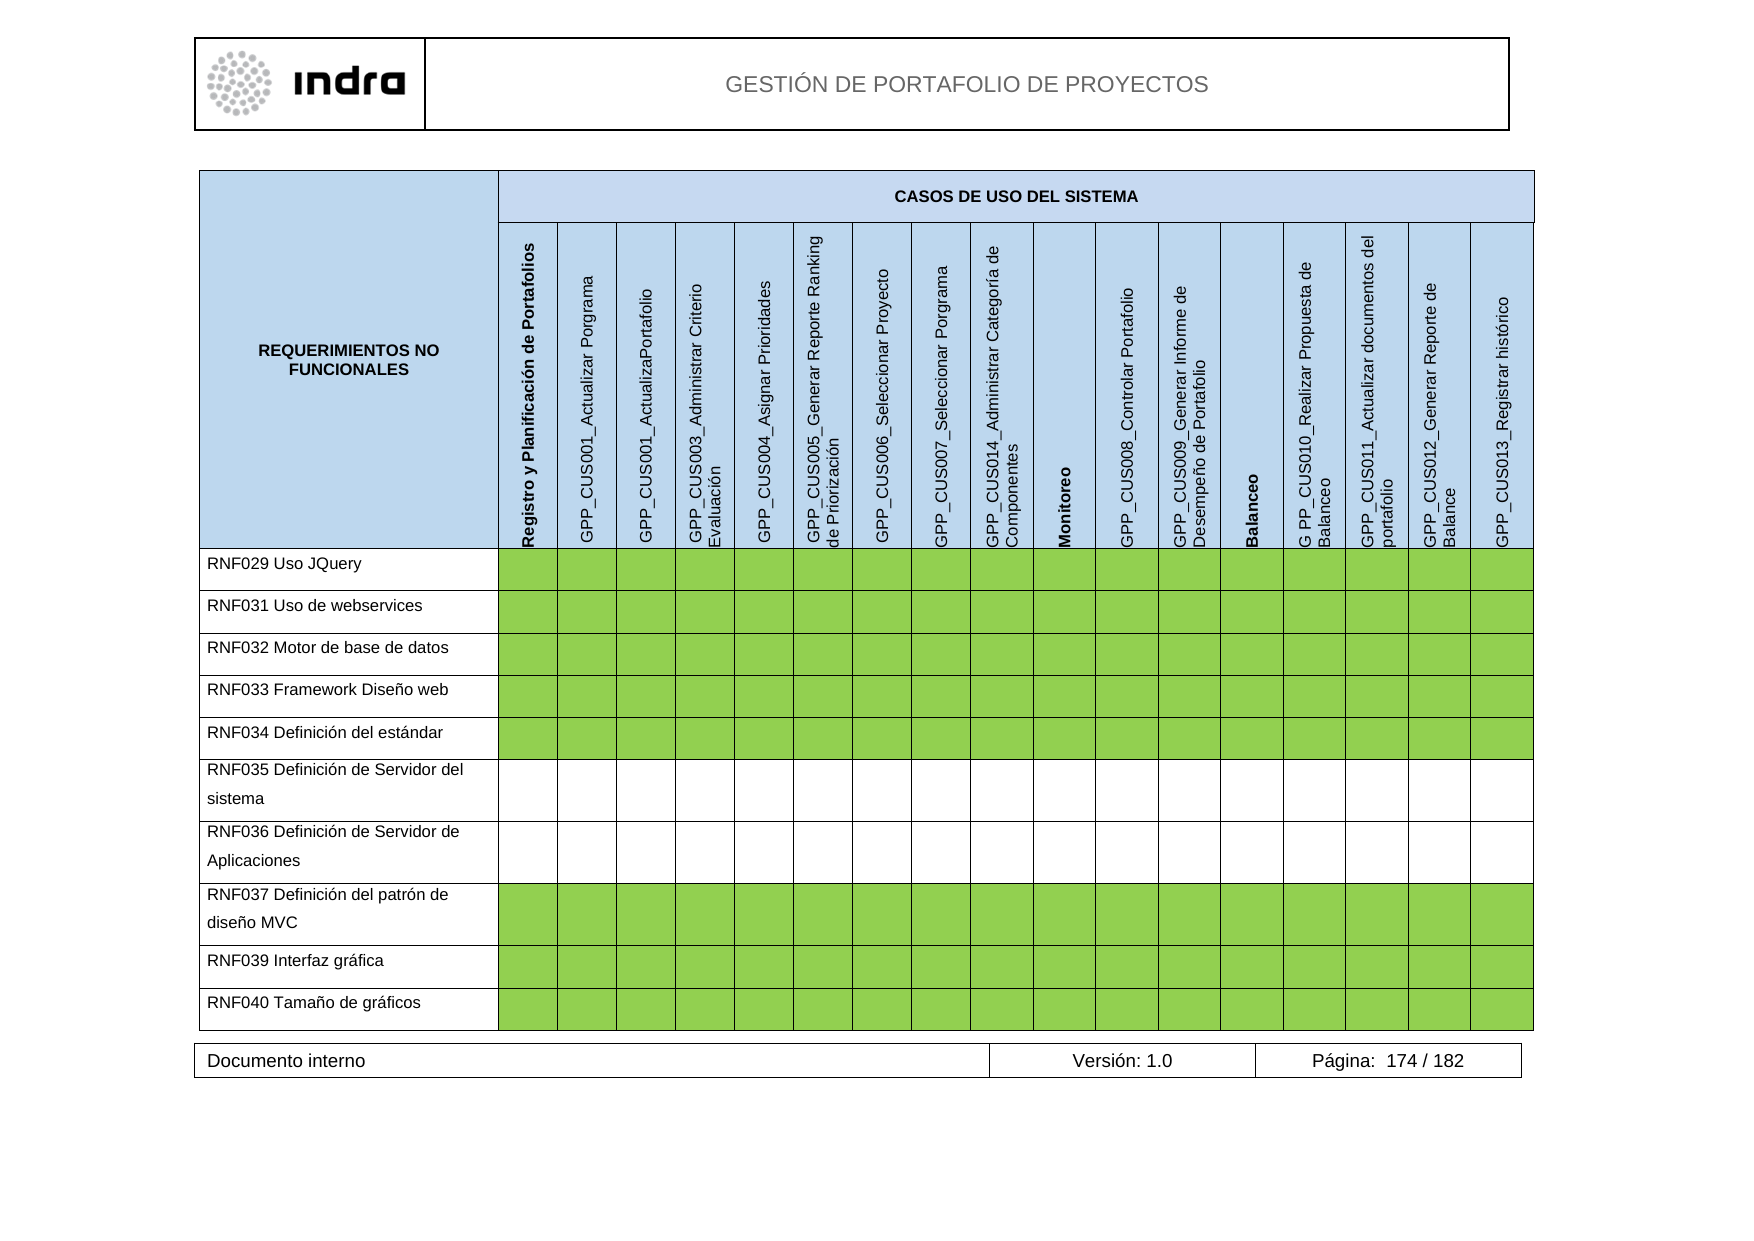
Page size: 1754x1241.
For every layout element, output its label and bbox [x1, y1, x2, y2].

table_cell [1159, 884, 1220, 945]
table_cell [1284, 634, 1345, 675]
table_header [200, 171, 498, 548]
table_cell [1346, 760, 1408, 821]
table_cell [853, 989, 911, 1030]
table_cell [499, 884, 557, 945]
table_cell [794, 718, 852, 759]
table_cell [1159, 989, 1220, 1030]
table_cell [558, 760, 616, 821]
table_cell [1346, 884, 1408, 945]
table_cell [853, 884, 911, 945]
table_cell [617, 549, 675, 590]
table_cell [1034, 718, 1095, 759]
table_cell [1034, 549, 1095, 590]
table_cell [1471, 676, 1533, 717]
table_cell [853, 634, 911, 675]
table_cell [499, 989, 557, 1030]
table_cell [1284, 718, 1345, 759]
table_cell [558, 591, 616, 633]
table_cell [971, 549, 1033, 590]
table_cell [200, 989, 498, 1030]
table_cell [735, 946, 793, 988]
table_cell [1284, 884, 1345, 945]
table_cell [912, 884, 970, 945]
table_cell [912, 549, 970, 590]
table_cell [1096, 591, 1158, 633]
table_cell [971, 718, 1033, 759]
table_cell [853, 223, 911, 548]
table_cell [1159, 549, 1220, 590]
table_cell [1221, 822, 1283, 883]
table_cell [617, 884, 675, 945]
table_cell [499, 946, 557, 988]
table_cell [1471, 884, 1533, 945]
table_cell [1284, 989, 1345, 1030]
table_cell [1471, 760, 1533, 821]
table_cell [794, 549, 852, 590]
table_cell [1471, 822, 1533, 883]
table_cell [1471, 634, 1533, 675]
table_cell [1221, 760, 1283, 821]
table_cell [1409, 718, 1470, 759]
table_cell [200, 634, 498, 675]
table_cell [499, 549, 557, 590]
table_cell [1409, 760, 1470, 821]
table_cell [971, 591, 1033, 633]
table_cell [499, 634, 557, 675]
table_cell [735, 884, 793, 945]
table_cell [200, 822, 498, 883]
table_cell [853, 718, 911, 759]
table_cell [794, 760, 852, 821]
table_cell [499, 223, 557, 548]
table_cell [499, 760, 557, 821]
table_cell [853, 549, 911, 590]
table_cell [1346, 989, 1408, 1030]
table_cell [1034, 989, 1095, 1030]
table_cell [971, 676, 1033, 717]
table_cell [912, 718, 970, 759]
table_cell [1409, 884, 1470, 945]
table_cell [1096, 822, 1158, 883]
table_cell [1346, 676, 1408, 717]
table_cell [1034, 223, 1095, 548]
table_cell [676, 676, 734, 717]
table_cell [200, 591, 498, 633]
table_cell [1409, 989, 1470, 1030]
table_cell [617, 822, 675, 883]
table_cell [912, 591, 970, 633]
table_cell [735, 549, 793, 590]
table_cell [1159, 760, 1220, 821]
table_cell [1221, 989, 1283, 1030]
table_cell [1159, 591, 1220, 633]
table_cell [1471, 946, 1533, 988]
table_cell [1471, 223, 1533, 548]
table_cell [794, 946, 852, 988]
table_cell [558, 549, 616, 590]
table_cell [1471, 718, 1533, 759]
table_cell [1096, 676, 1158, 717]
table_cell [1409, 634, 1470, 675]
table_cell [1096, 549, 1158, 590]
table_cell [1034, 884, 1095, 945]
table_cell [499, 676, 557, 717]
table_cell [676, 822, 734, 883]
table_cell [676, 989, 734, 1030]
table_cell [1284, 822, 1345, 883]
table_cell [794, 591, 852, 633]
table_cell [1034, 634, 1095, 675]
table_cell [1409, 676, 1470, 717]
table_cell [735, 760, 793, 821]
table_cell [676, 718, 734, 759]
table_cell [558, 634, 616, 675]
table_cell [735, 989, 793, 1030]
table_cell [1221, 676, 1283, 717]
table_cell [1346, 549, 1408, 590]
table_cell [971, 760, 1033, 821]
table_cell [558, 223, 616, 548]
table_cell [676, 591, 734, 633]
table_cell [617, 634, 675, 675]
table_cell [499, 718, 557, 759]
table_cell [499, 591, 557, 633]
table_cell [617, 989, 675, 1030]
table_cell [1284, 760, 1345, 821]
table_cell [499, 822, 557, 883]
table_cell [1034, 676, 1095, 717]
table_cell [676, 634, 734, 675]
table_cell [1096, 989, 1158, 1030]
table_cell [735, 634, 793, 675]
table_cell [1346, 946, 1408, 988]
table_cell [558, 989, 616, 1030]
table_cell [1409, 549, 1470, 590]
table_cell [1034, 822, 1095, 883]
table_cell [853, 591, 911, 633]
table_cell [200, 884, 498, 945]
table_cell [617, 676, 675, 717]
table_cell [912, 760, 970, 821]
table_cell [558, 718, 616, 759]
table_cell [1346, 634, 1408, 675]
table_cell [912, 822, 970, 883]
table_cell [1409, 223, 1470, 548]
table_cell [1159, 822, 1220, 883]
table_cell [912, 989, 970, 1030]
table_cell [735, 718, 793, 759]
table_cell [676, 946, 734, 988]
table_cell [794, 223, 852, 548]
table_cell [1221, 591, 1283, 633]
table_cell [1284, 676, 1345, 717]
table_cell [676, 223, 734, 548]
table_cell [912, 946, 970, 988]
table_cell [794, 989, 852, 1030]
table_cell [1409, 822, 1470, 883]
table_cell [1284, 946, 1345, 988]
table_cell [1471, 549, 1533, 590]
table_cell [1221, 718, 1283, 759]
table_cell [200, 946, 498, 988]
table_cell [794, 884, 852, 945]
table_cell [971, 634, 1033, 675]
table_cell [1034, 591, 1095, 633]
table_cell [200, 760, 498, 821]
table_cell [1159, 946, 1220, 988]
picture [205, 49, 409, 119]
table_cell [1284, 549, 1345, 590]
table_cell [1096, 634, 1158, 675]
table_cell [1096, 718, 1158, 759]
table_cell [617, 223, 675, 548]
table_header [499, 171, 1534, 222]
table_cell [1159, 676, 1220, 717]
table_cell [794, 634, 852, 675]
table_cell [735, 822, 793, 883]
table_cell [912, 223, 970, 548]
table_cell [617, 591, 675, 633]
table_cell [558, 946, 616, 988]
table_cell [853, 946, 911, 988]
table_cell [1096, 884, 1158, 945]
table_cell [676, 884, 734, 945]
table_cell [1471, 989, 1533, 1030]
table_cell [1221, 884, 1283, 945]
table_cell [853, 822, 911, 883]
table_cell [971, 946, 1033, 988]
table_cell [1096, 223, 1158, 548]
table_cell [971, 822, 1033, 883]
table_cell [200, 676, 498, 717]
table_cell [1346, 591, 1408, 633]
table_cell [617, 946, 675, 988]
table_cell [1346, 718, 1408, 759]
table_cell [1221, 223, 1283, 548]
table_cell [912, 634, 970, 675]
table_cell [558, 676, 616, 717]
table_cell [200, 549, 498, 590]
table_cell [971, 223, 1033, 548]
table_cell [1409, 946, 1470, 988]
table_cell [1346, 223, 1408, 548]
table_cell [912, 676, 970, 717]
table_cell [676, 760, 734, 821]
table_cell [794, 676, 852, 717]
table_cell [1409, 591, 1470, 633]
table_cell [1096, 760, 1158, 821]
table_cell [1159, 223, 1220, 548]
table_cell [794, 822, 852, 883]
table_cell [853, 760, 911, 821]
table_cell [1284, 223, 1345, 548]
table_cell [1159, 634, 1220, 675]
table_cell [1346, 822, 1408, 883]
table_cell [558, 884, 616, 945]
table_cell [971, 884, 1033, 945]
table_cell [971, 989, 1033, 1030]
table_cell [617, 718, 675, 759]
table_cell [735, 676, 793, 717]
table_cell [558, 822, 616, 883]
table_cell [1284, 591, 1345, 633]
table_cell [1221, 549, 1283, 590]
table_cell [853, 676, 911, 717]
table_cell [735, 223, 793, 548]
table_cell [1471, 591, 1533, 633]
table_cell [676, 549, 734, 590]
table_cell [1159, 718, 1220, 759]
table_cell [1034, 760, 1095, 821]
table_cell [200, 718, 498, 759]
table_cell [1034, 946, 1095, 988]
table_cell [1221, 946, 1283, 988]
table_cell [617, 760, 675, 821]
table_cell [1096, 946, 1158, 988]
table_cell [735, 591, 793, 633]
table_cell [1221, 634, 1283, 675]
